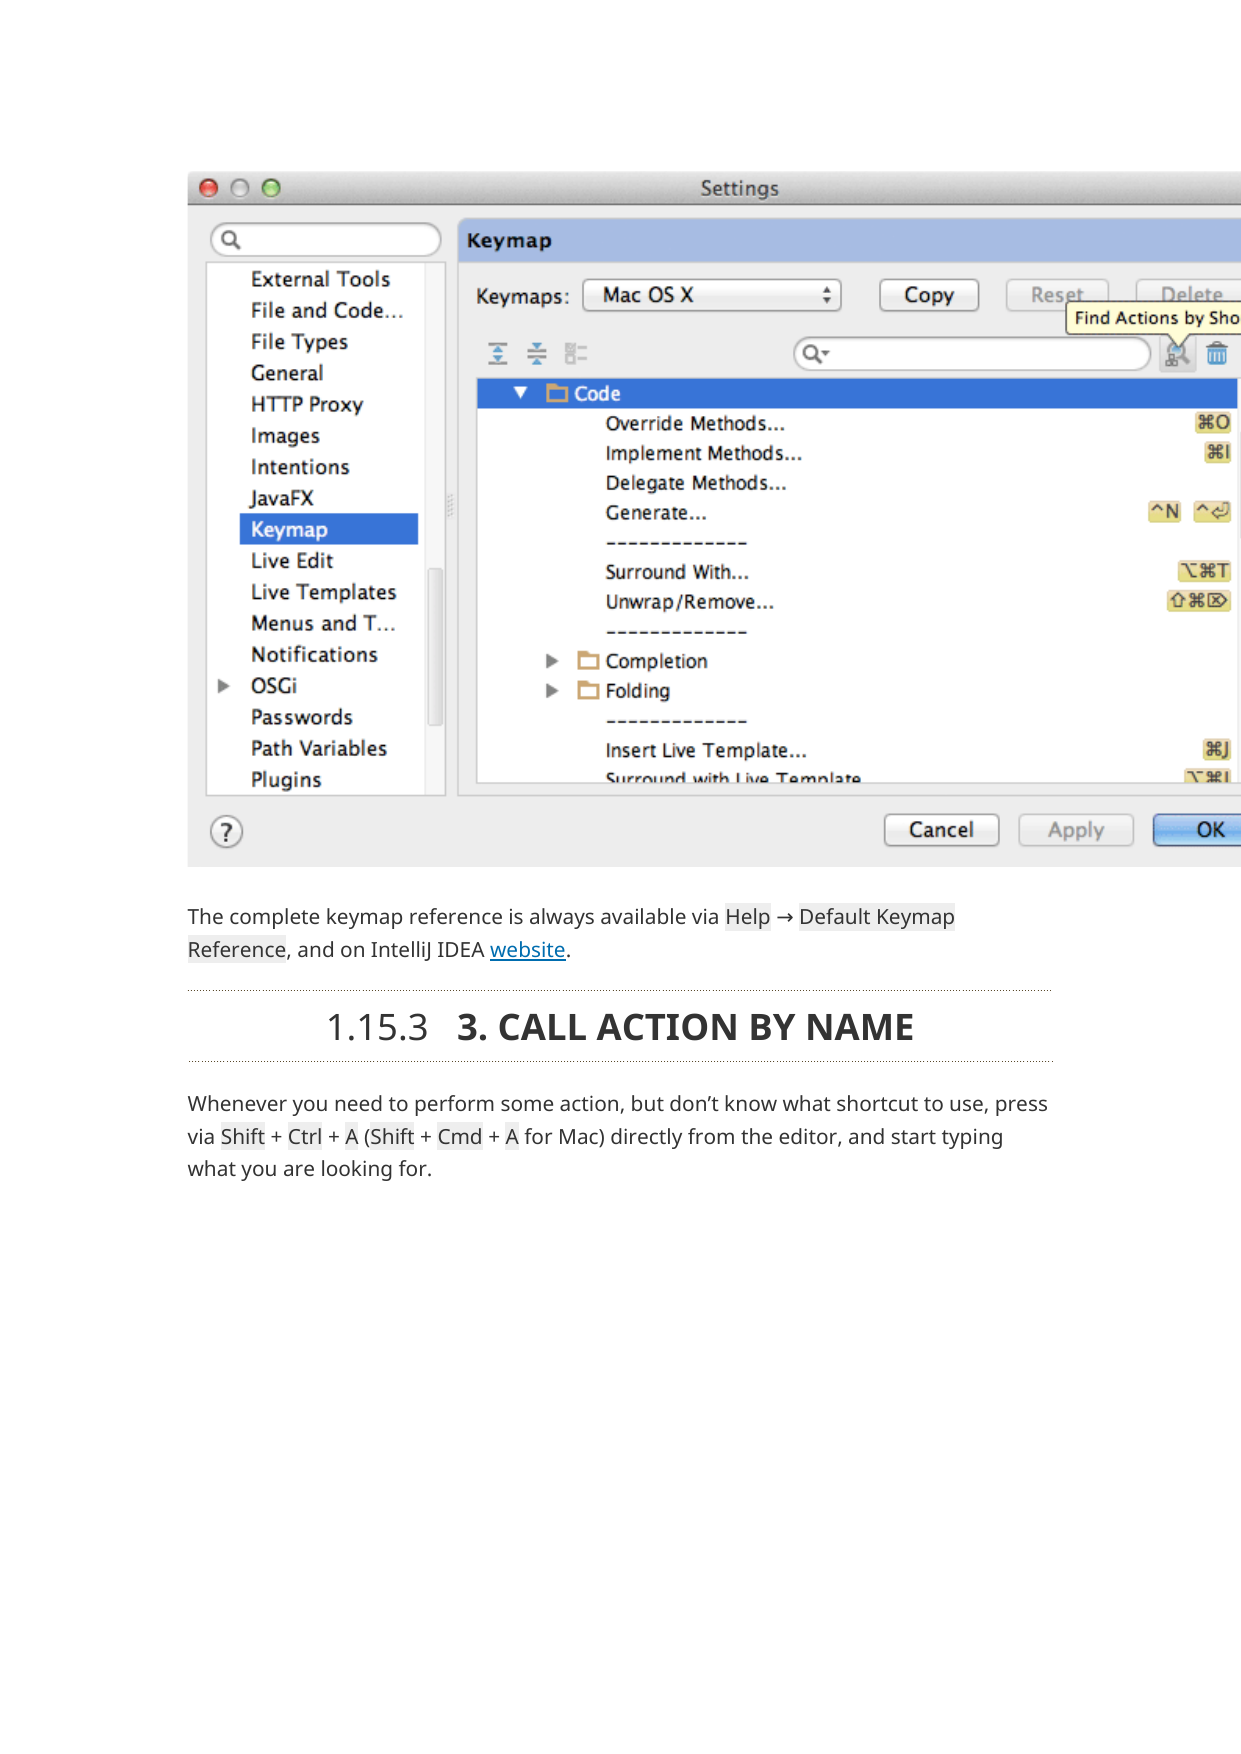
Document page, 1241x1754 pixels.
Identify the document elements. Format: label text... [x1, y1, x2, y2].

text Whenever you need to perform some action, but don’t know what shortcut to use, press via Shift + Ctrl + A (Shift + Cmd + A for Mac) directly from the editor, and start typing what you are looking for. [187, 1087, 1053, 1185]
text The complete keymap reference is always available via Help → Default Keymap Reference, and on IntelliJ IDEA website. [187, 900, 1053, 965]
subtitle 3. Call action by name [187, 990, 1053, 1062]
picture [187, 171, 1241, 867]
